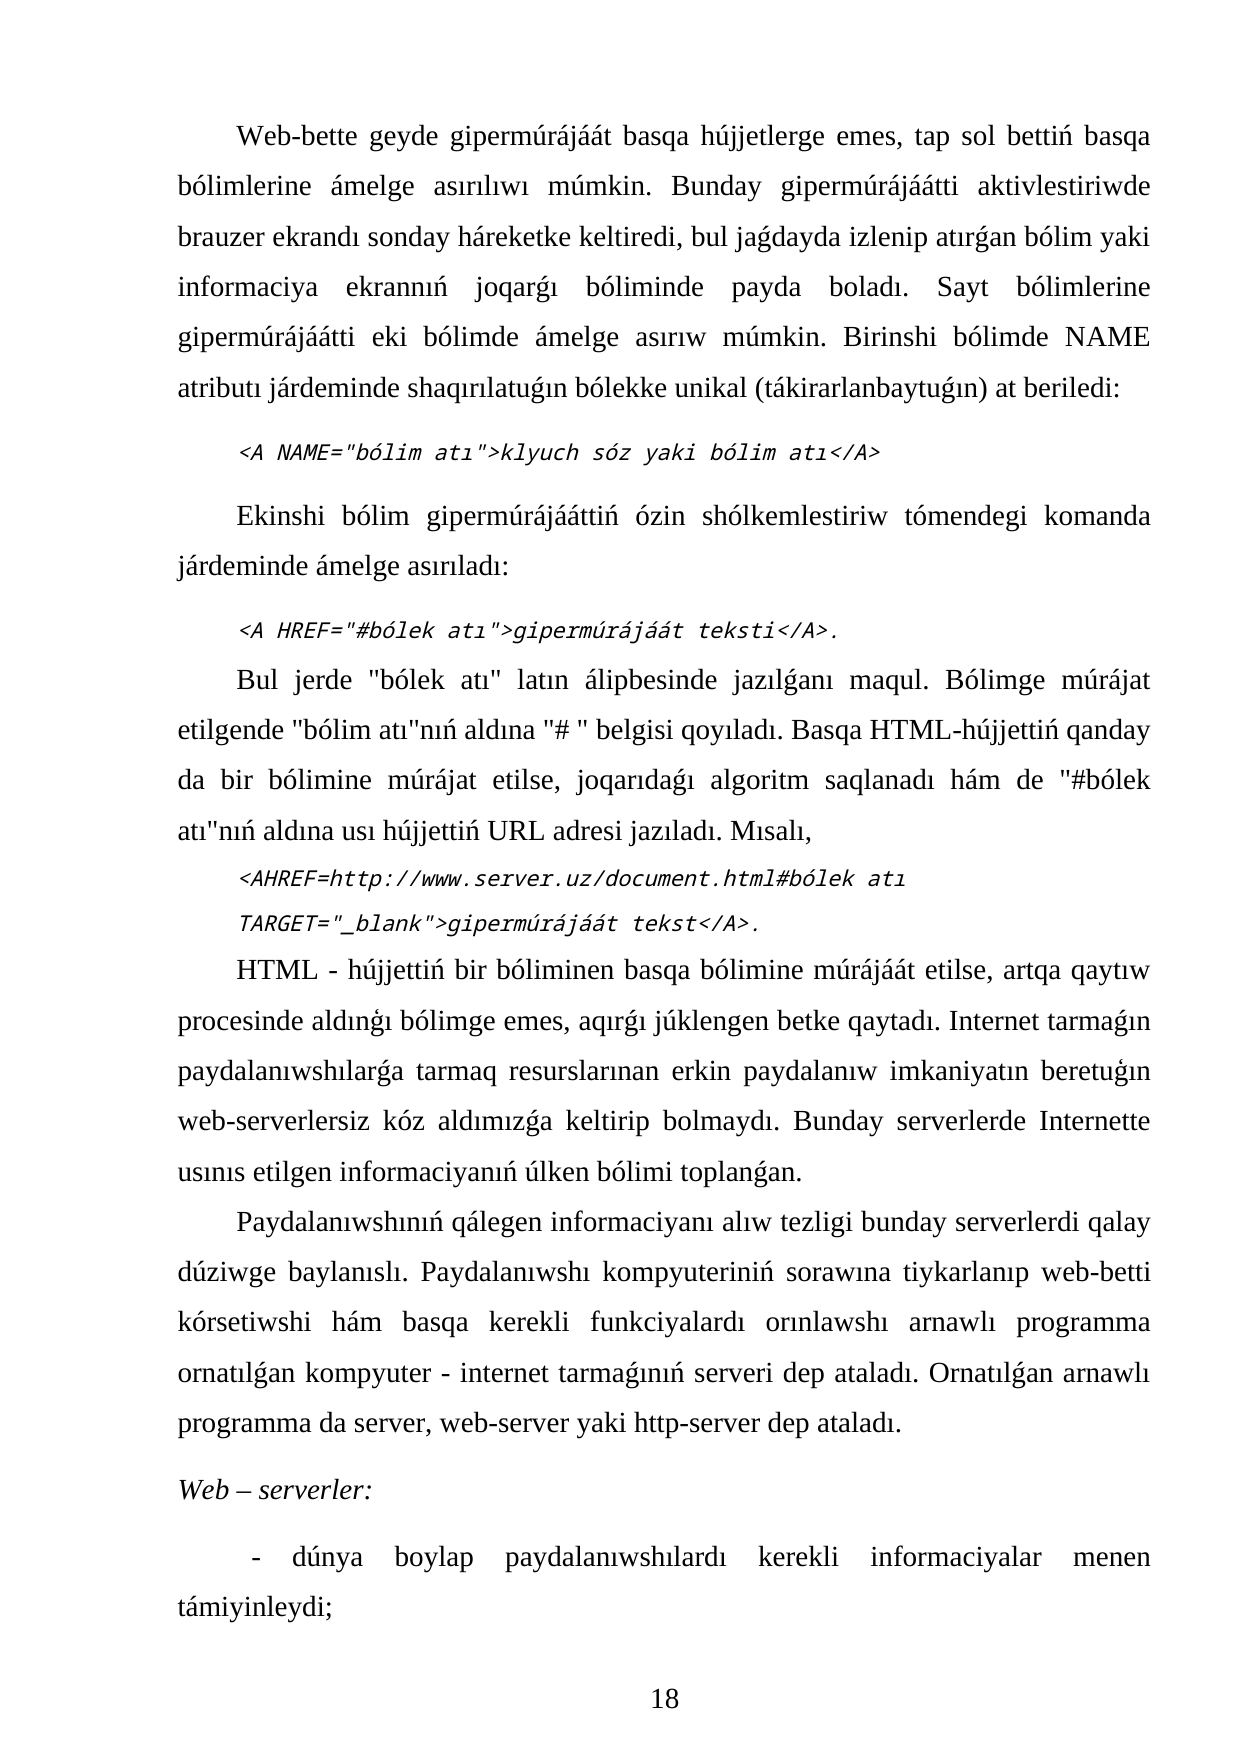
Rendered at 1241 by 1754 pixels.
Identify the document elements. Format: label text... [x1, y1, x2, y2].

text <AHREF=http://www.server.uz/document.html#bólek atı [236, 863, 1152, 893]
text Bul jerde "bólek atı" latın álipbesinde jazılǵanı maqul. Bólimge múrájat etilgende "bólim atı"nıń aldına "# " belgisi qoyıladı. Basqa HTML-hújjettiń qanday da bir bólimine múrájat etilse, joqarıdaǵı algoritm saqlanadı hám de "#bólek atı"nıń aldına usı hújjettiń URL adresi jazıladı. Mısalı, [177, 662, 1152, 846]
text Web-bette geyde gipermúrájáát basqa hújjetlerge emes, tap sol bettiń basqa bólimlerine ámelge asırılıwı múmkin. Bunday gipermúrájáátti aktivlestiriwde brauzer ekrandı sonday háreketke keltiredi, bul jaǵdayda izlenip atırǵan bólim yaki informaciya ekrannıń joqarǵı bóliminde payda boladı. Sayt bólimlerine gipermúrájáátti eki bólimde ámelge asırıw múmkin. Birinshi bólimde NAME atributı járdeminde shaqırılatuǵın bólekke unikal (tákirarlanbaytuǵın) at beriledi: [177, 118, 1152, 403]
text - dúnya boylap paydalanıwshılardı kerekli informaciyalar menen támiyinleydi; [177, 1539, 1152, 1623]
text Web – serverler: [177, 1472, 1152, 1506]
text TARGET="_blank">gipermúrájáát tekst</A>. [236, 908, 1152, 937]
text HTML - hújjettiń bir bóliminen basqa bólimine múrájáát etilse, artqa qaytıw procesinde aldınģı bólimge emes, aqırǵı júklengen betke qaytadı. Internet tarmaǵın paydalanıwshılarǵa tarmaq resurslarınan erkin paydalanıw imkaniyatın beretuģın web-serverlersiz kóz aldımızǵa keltirip bolmaydı. Bunday serverlerde Internette usınıs etilgen informaciyanıń úlken bólimi toplanǵan. [177, 952, 1152, 1187]
text Ekinshi bólim gipermúrájááttiń ózin shólkemlestiriw tómendegi komanda járdeminde ámelge asırıladı: [177, 498, 1152, 582]
text Paydalanıwshınıń qálegen informaciyanı alıw tezligi bunday serverlerdi qalay dúziwge baylanıslı. Paydalanıwshı kompyuteriniń sorawına tiykarlanıp web-betti kórsetiwshi hám basqa kerekli funkciyalardı orınlawshı arnawlı programma ornatılǵan kompyuter - internet tarmaǵınıń serveri dep ataladı. Ornatılǵan arnawlı programma da server, web-server yaki http-server dep ataladı. [177, 1204, 1152, 1439]
text <A NAME="bólim atı">klyuch sóz yaki bólim atı</A> [177, 437, 1152, 466]
text <A HREF="#bólek atı">gipermúrájáát teksti</A>. [236, 615, 1152, 645]
